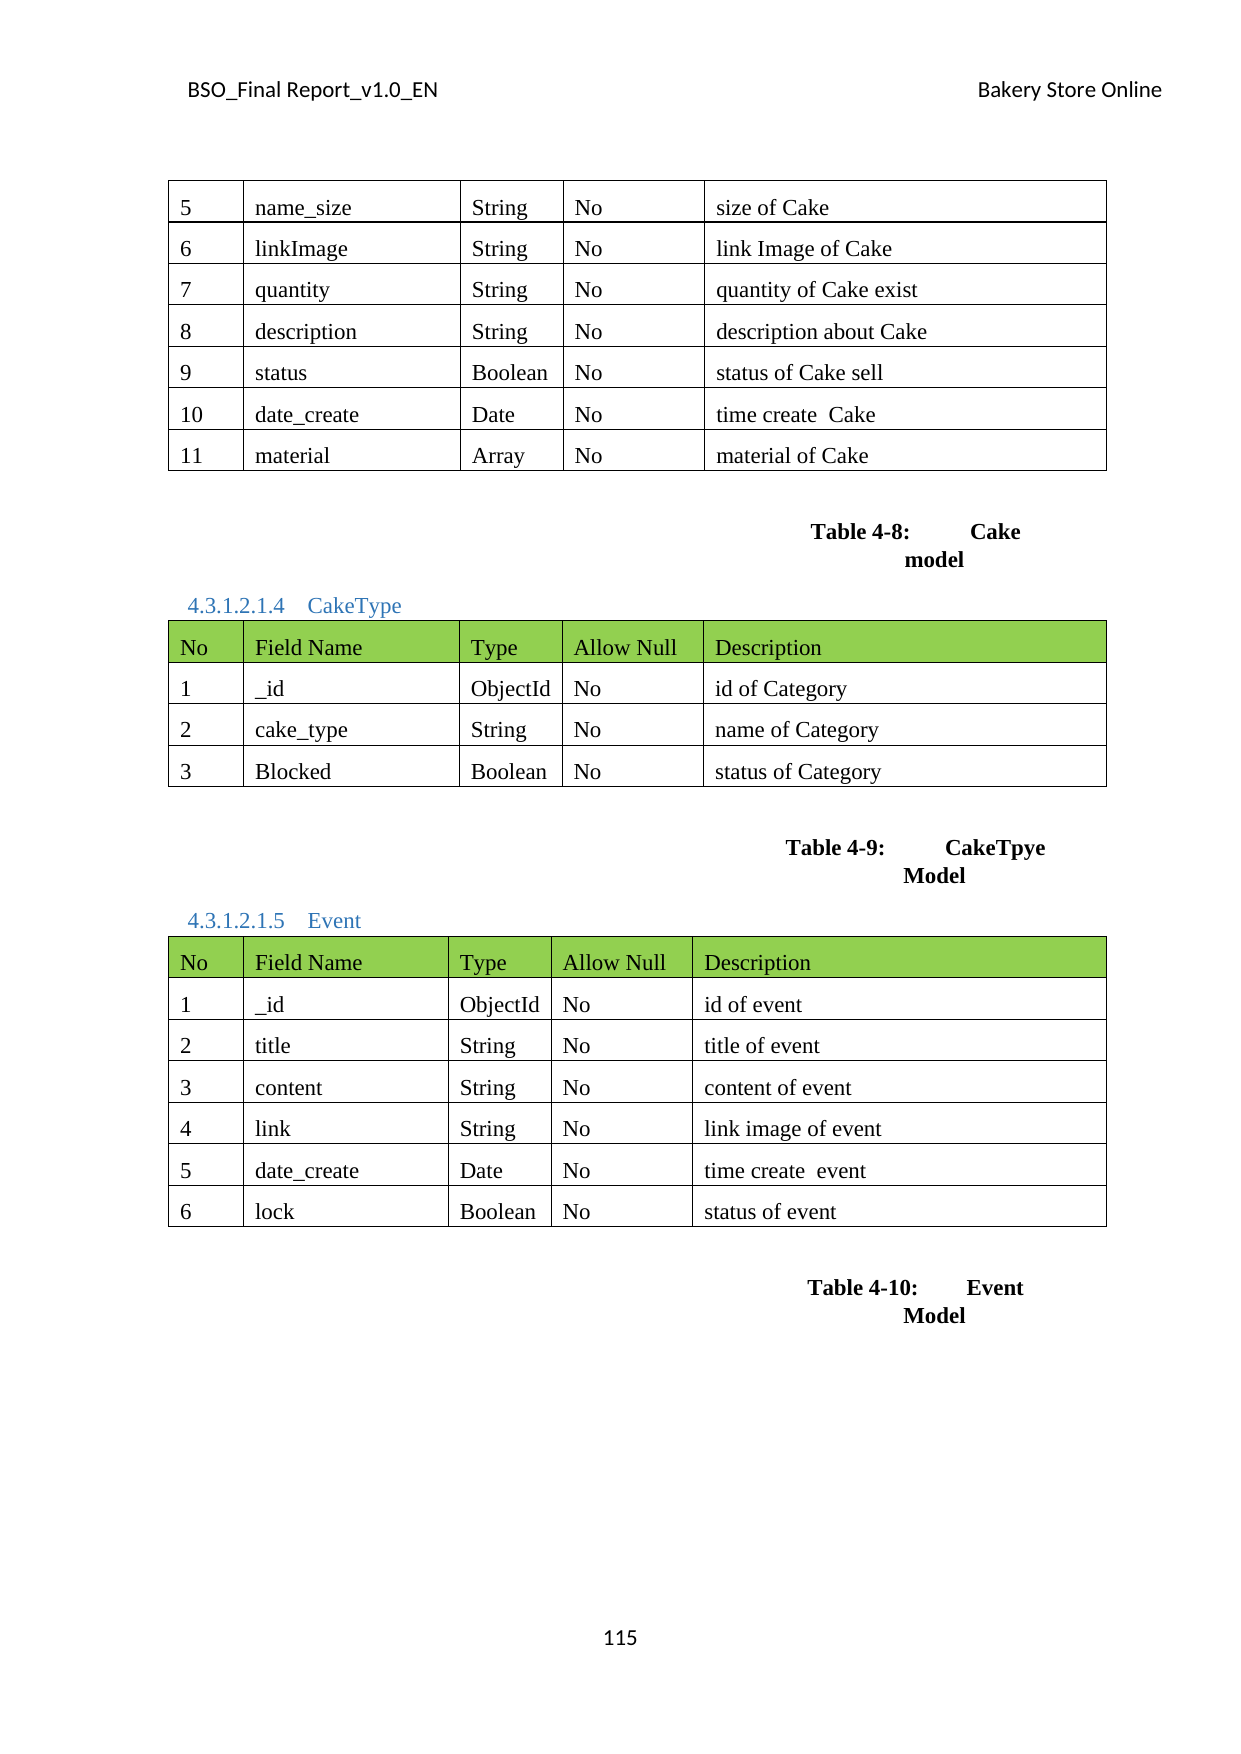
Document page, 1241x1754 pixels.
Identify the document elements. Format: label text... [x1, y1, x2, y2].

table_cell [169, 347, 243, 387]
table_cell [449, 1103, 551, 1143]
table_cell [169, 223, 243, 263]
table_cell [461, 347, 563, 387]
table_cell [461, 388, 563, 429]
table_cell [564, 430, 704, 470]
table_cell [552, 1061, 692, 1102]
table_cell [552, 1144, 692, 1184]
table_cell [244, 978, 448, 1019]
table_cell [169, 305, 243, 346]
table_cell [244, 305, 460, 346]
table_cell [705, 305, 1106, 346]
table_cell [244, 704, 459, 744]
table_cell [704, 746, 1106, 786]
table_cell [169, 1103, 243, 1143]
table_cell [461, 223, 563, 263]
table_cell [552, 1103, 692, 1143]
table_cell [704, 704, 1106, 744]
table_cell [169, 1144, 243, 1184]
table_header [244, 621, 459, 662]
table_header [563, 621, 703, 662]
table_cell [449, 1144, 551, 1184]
text Cake model [778, 518, 1053, 573]
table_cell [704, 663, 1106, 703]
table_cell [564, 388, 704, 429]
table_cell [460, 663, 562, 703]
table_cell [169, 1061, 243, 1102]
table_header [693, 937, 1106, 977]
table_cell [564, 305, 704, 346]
subtitle Event [187, 907, 1053, 934]
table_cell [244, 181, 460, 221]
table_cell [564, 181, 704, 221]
subtitle CakeType [187, 592, 1053, 618]
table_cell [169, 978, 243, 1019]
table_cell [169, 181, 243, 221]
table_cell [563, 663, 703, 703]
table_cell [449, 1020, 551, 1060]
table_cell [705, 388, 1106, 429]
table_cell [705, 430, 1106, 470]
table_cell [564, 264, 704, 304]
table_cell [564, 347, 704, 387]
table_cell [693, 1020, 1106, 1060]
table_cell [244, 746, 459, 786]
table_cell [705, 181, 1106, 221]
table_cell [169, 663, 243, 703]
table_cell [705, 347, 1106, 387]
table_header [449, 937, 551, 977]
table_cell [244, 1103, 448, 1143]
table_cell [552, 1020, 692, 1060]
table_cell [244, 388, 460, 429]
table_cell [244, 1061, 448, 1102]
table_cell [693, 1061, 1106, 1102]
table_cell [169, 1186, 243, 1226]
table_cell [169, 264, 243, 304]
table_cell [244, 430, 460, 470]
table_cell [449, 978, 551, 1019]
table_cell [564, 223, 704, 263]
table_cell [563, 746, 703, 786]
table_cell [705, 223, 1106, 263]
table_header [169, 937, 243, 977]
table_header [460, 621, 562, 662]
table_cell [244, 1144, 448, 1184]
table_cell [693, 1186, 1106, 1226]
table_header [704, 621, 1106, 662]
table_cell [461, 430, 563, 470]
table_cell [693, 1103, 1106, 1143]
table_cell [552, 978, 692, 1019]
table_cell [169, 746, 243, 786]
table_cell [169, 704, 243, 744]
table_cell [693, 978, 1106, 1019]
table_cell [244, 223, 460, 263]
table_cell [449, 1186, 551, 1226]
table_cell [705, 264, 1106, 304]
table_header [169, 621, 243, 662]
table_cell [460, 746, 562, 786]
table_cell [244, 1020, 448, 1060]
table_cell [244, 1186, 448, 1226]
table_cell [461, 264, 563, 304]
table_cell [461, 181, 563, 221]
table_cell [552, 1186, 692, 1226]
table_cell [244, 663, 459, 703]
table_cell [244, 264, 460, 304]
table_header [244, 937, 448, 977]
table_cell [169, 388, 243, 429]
text CakeTpye Model [778, 834, 1053, 889]
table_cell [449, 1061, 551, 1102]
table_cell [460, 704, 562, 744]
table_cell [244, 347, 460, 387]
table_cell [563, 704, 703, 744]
text Event Model [778, 1274, 1053, 1329]
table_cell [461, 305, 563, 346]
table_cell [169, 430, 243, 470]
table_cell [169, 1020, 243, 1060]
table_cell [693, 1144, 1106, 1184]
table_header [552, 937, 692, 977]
